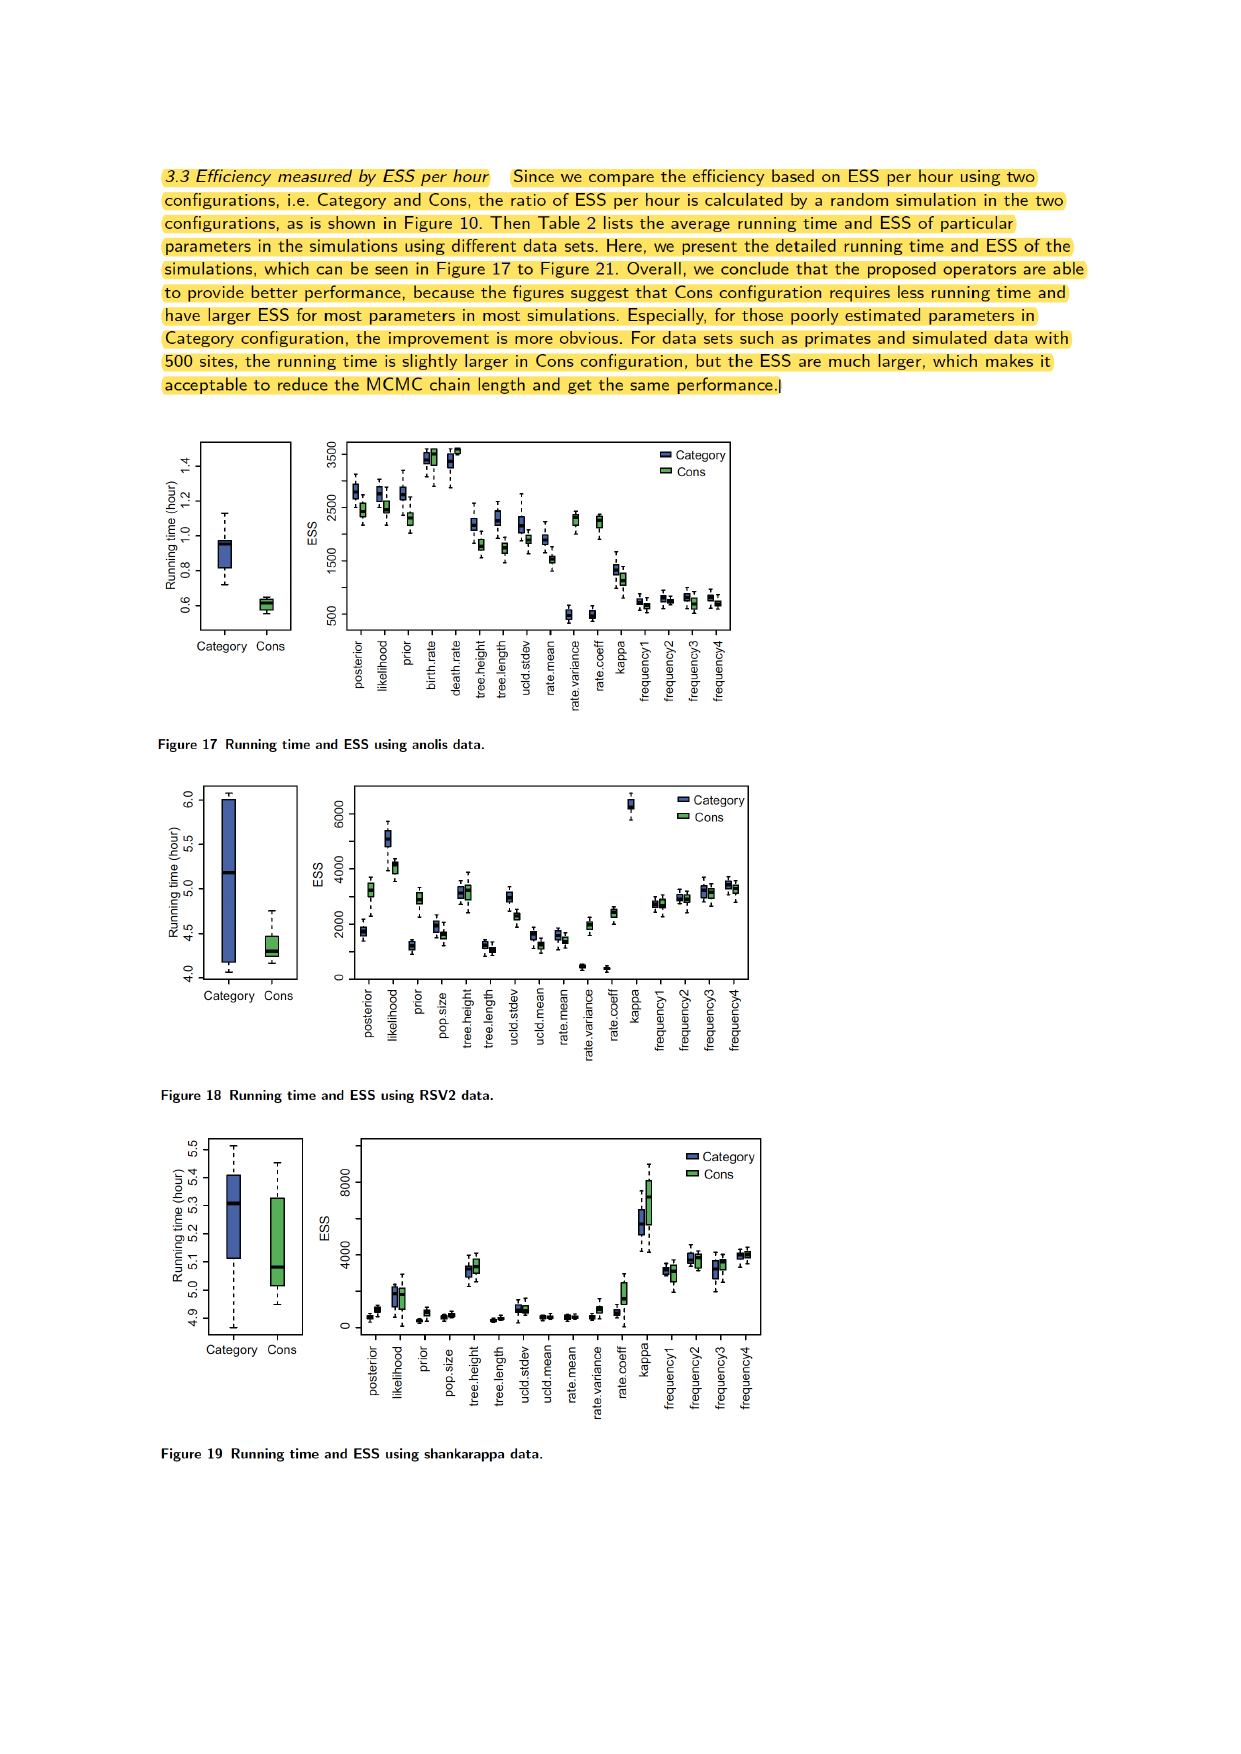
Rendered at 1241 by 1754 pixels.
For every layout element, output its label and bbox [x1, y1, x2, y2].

picture [150, 150, 1090, 413]
picture [150, 1125, 779, 1466]
picture [150, 427, 769, 759]
picture [150, 773, 765, 1111]
